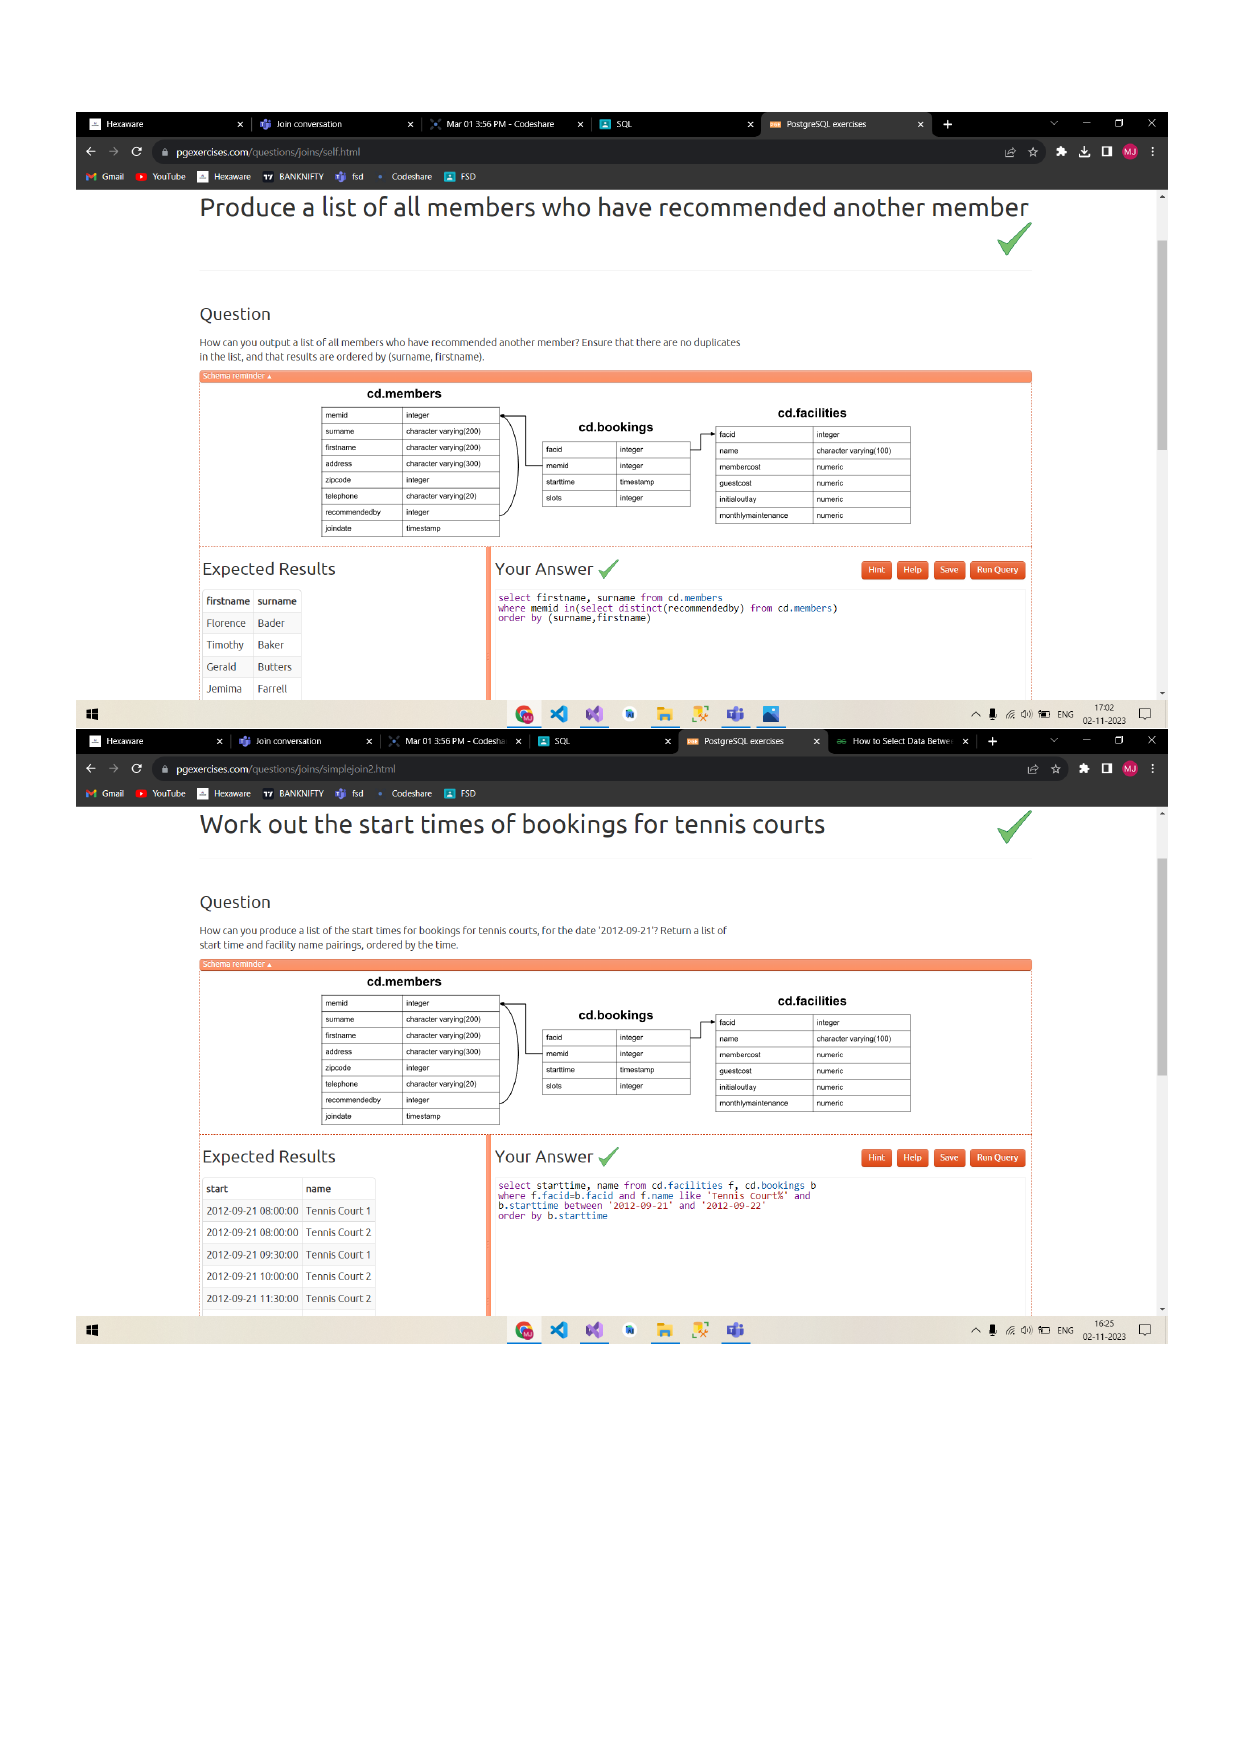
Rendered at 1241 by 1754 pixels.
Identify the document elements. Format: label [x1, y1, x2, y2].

picture [76, 729, 1168, 1344]
picture [76, 112, 1168, 728]
